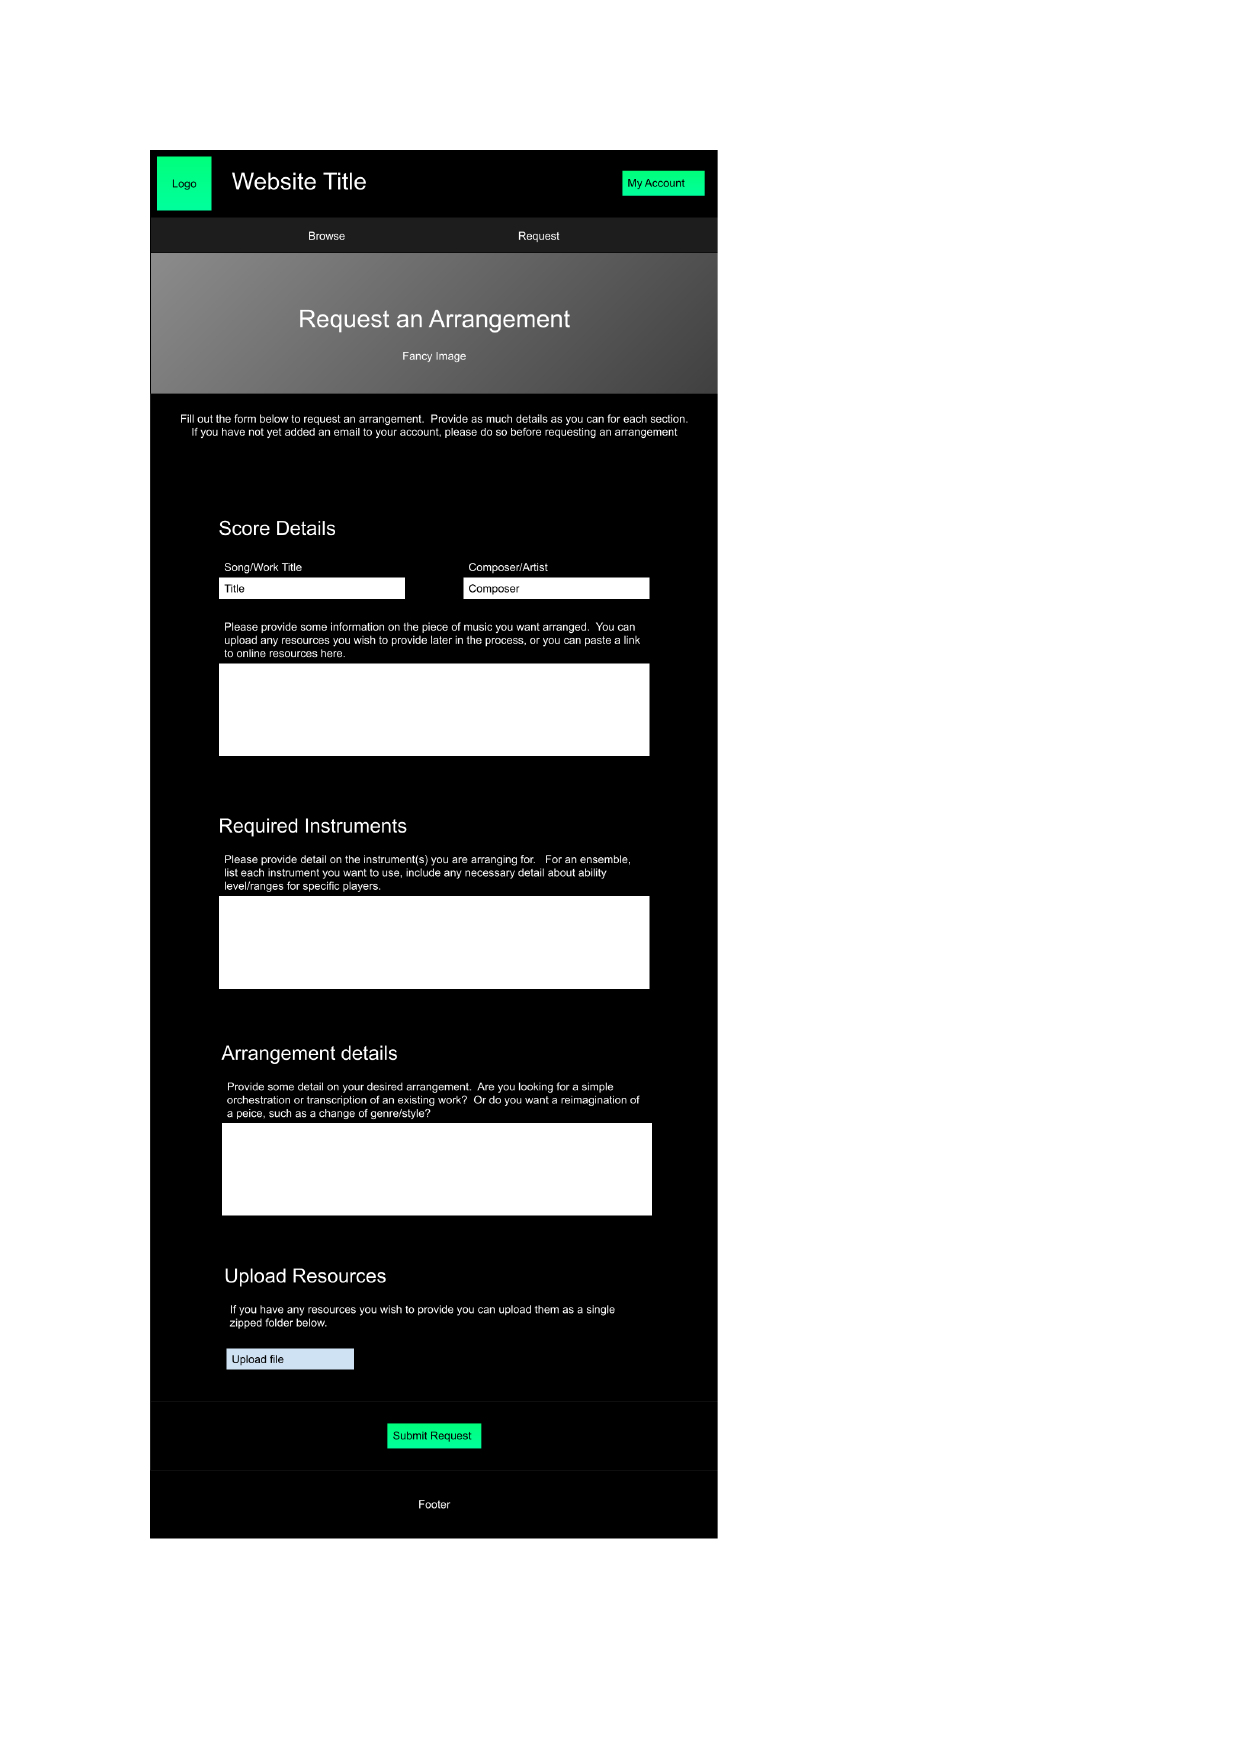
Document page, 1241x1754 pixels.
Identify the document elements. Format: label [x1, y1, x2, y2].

picture [150, 150, 718, 1543]
